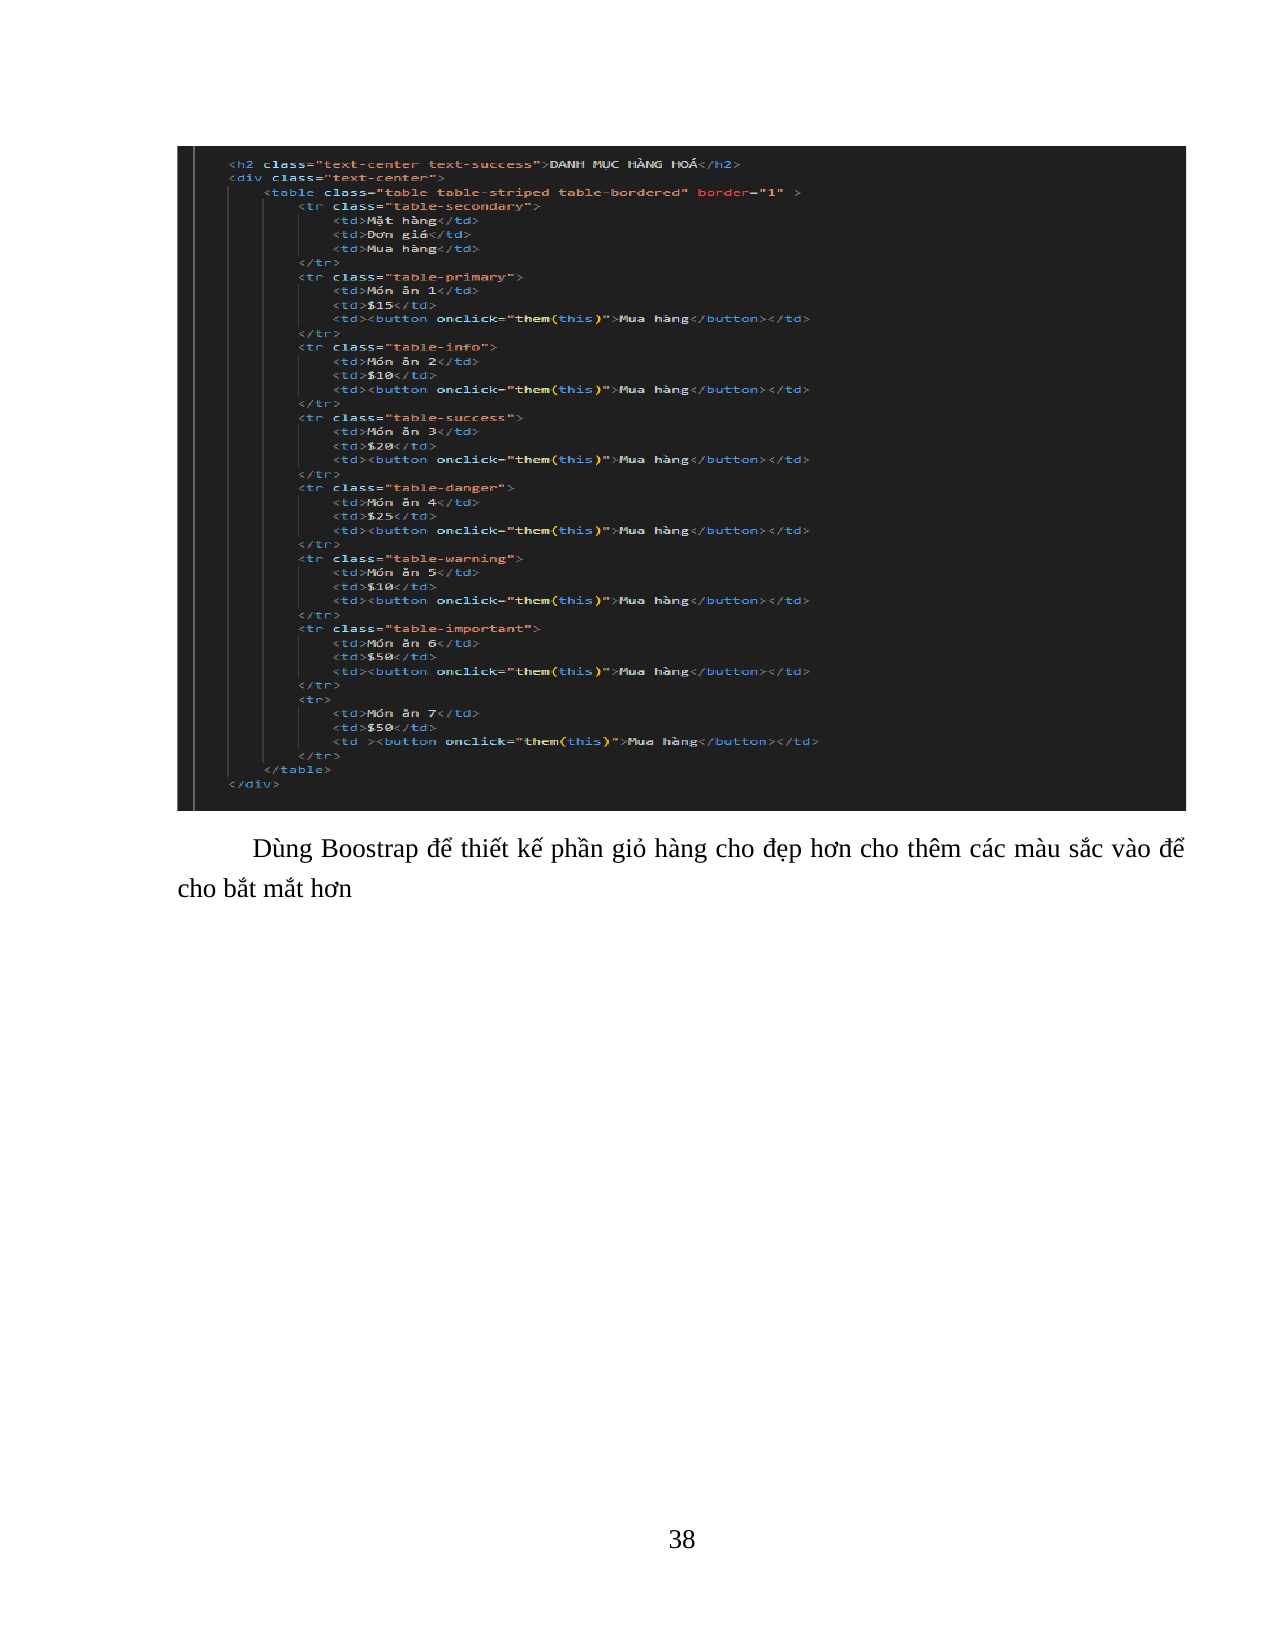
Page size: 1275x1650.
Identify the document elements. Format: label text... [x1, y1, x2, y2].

text Dùng Boostrap để thiết kế phần giỏ hàng cho đẹp hơn cho thêm các màu sắc vào để cho bắt mắt hơn [177, 832, 1186, 903]
picture [177, 146, 1187, 811]
